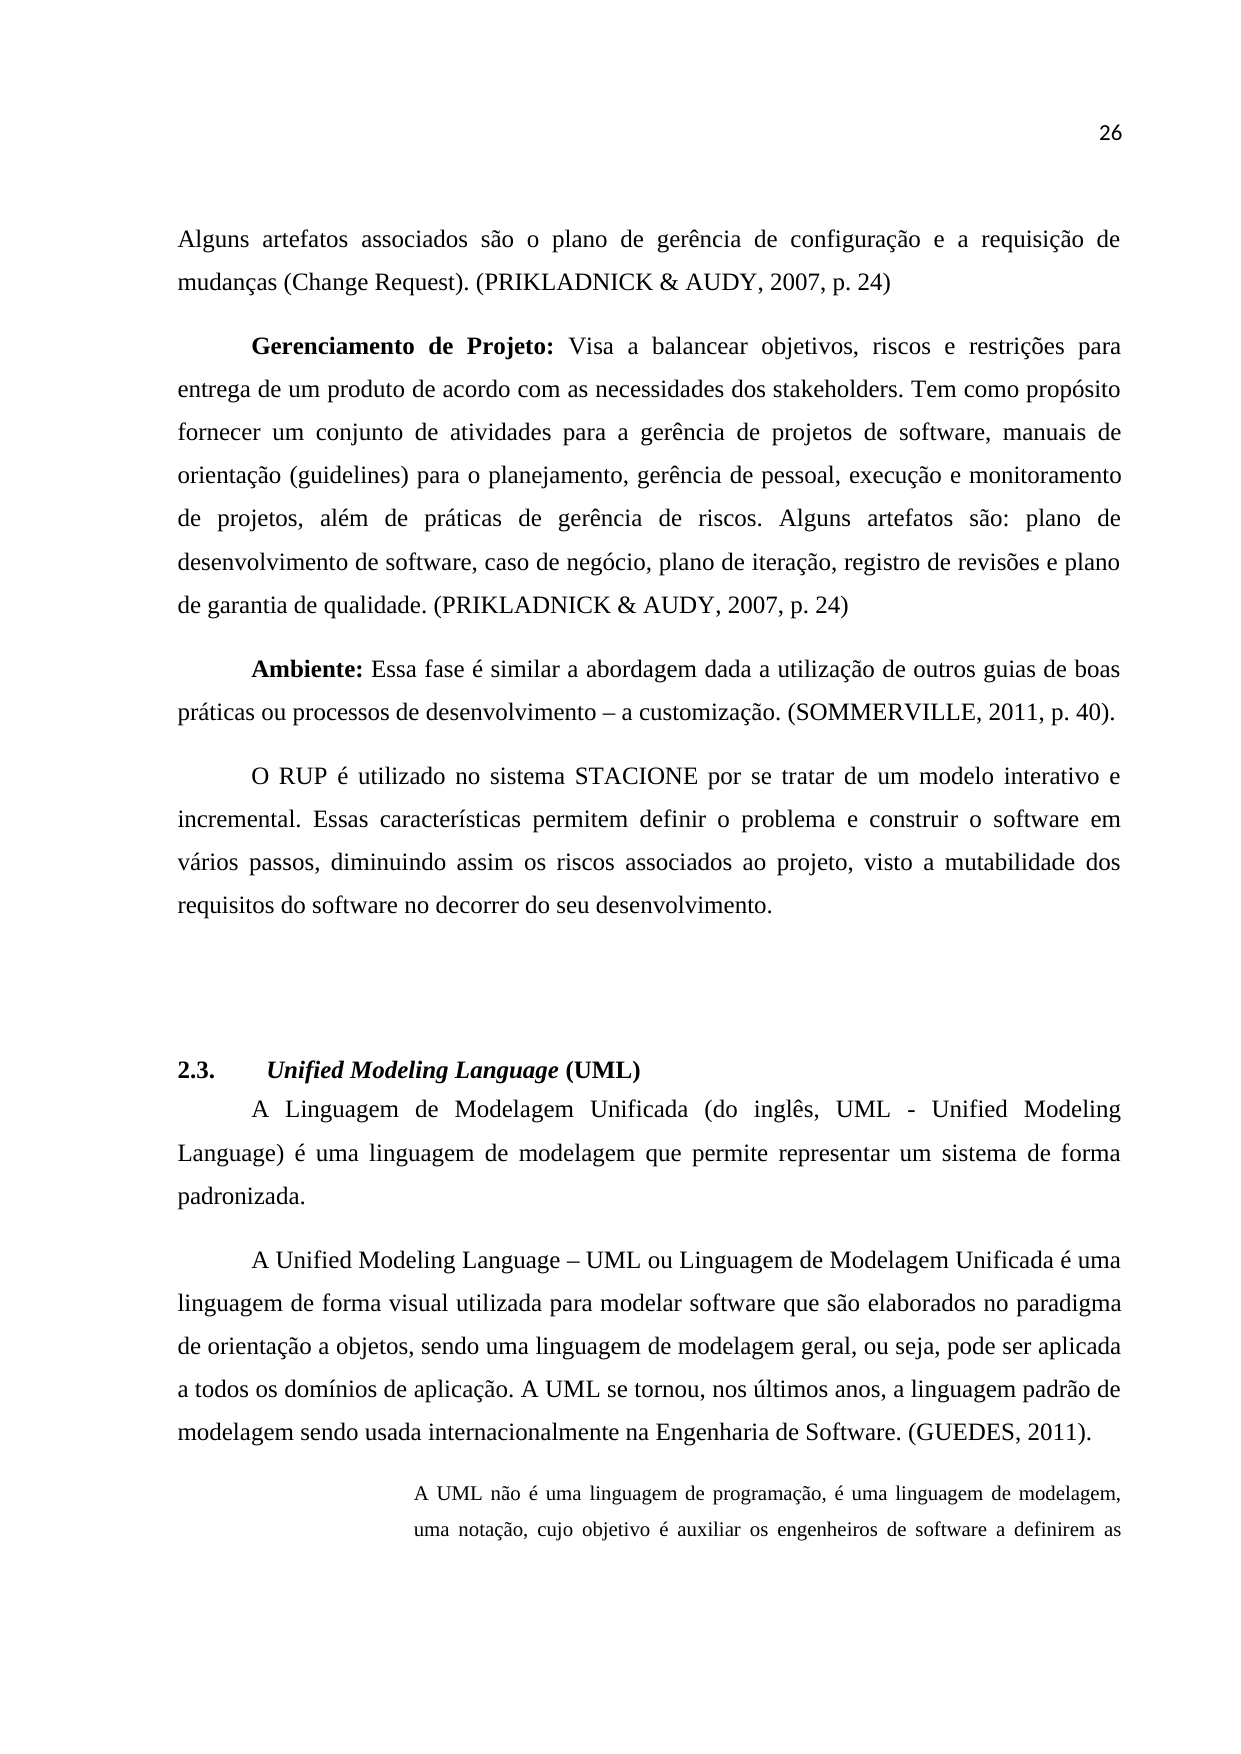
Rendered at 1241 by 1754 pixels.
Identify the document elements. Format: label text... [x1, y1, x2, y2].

text Ambiente: Essa fase é similar a abordagem dada a utilização de outros guias de boas práticas ou processos de desenvolvimento – a customização. (SOMMERVILLE, 2011, p. 40). [177, 654, 1122, 726]
subtitle Unified Modeling Language (UML) [177, 1055, 1122, 1084]
text A Linguagem de Modelagem Unificada (do inglês, UML - Unified Modeling Language) é uma linguagem de modelagem que permite representar um sistema de forma padronizada. [177, 1094, 1122, 1209]
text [177, 224, 1122, 296]
text O RUP é utilizado no sistema STACIONE por se tratar de um modelo interativo e incremental. Essas características permitem definir o problema e construir o software em vários passos, diminuindo assim os riscos associados ao projeto, visto a mutabilidade dos requisitos do software no decorrer do seu desenvolvimento. [177, 761, 1122, 919]
text A Unified Modeling Language – UML ou Linguagem de Modelagem Unificada é uma linguagem de forma visual utilizada para modelar software que são elaborados no paradigma de orientação a objetos, sendo uma linguagem de modelagem geral, ou seja, pode ser aplicada a todos os domínios de aplicação. A UML se tornou, nos últimos anos, a linguagem padrão de modelagem sendo usada internacionalmente na Engenharia de Software. (GUEDES, 2011). [177, 1245, 1122, 1446]
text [413, 1481, 1122, 1541]
text Gerenciamento de Projeto: Visa a balancear objetivos, riscos e restrições para entrega de um produto de acordo com as necessidades dos stakeholders. Tem como propósito fornecer um conjunto de atividades para a gerência de projetos de software, manuais de orientação (guidelines) para o planejamento, gerência de pessoal, execução e monitoramento de projetos, além de práticas de gerência de riscos. Alguns artefatos são: plano de desenvolvimento de software, caso de negócio, plano de iteração, registro de revisões e plano de garantia de qualidade. (PRIKLADNICK & AUDY, 2007, p. 24) [177, 331, 1122, 618]
